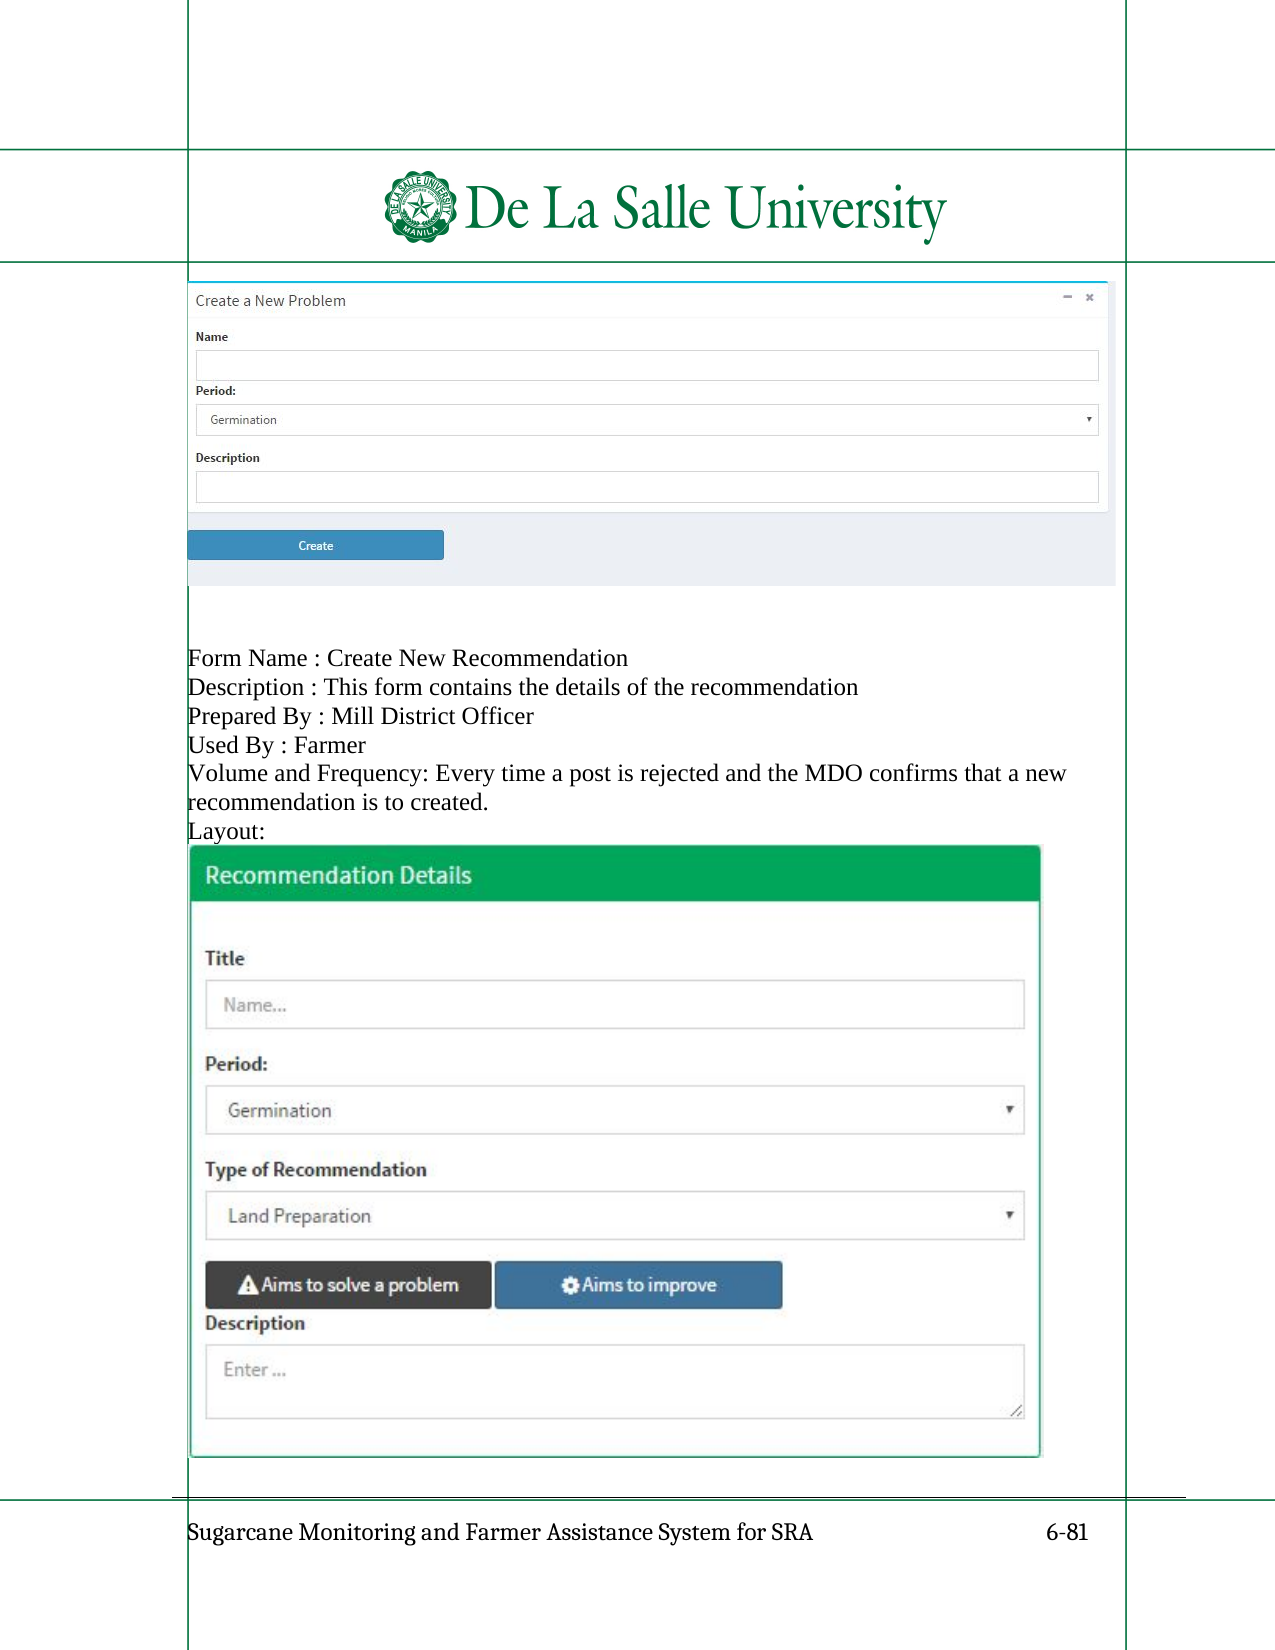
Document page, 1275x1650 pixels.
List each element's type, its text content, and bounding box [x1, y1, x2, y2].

picture [0, 0, 1275, 1650]
text Layout: [187, 816, 1106, 845]
text Description : This form contains the details of the recommendation [187, 672, 1106, 701]
text Prepared By : Mill District Officer [187, 701, 1106, 730]
text Form Name : Create New Recommendation [187, 643, 1106, 672]
text Used By : Farmer [187, 730, 1106, 758]
text Volume and Frequency: Every time a post is rejected and the MDO confirms that a new recommendation is to created. [187, 758, 1106, 816]
